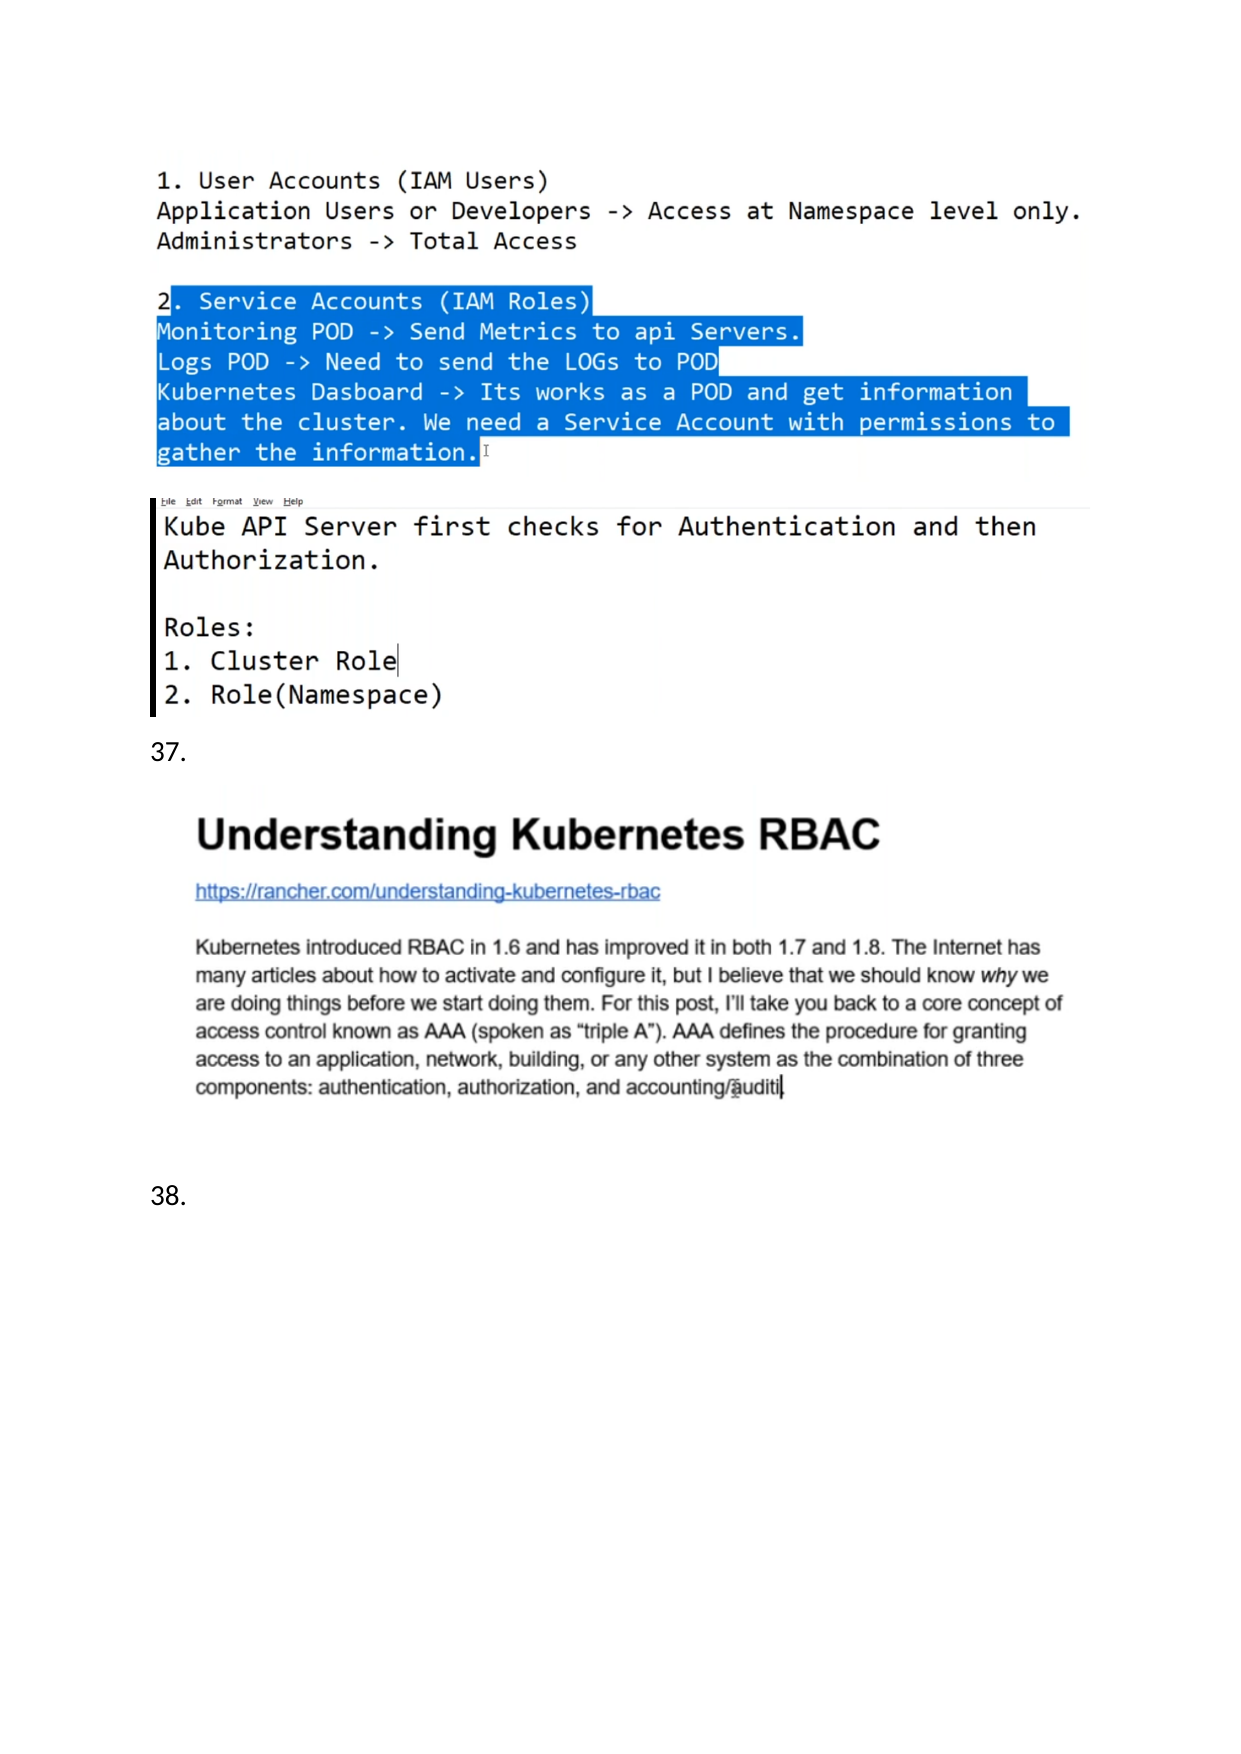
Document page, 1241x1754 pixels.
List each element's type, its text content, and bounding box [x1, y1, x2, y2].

text 37. [150, 733, 1090, 768]
picture [150, 150, 1091, 482]
picture [150, 785, 1091, 1161]
text 38. [150, 1177, 1090, 1213]
picture [150, 498, 1091, 717]
